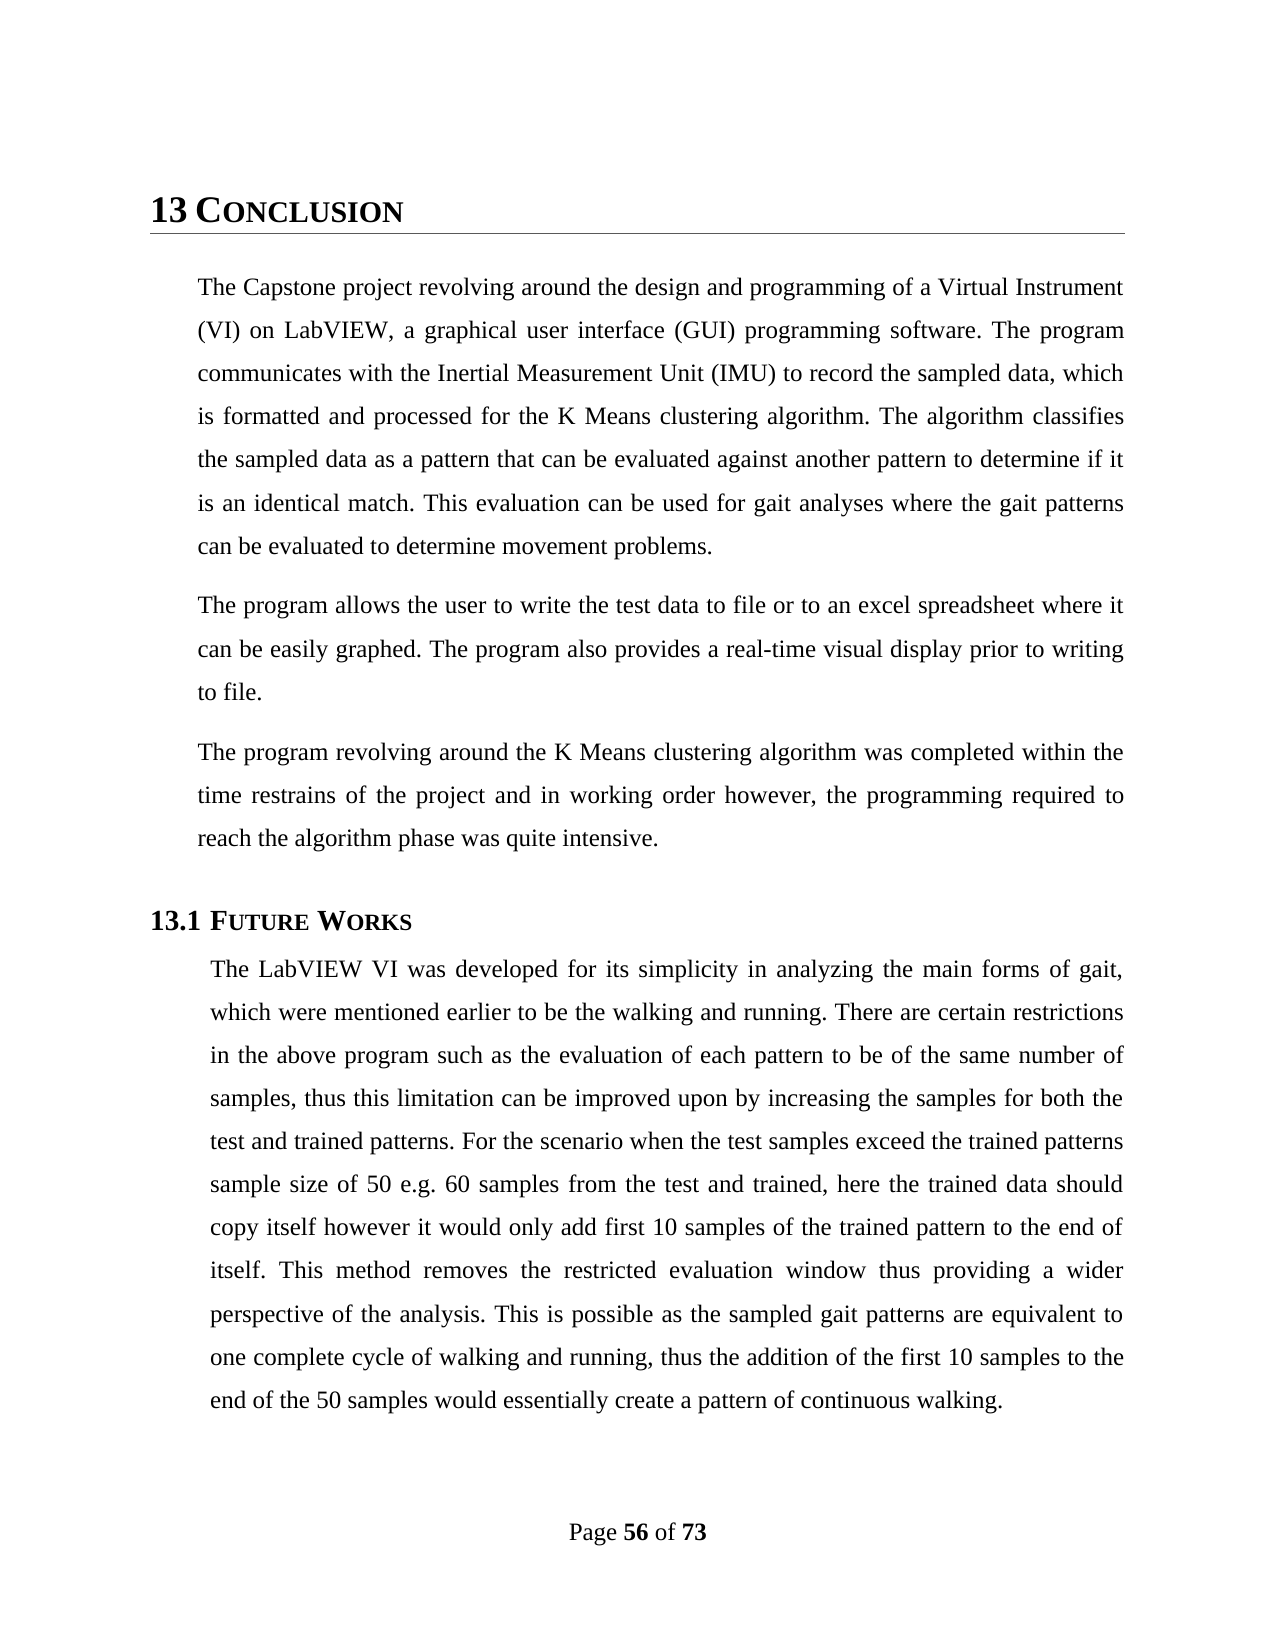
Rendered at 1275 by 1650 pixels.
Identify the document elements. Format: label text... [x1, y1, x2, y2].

text The Capstone project revolving around the design and programming of a Virtual Instrument (VI) on LabVIEW, a graphical user interface (GUI) programming software. The program communicates with the Inertial Measurement Unit (IMU) to record the sampled data, which is formatted and processed for the K Means clustering algorithm. The algorithm classifies the sampled data as a pattern that can be evaluated against another pattern to determine if it is an identical match. This evaluation can be used for gait analyses where the gait patterns can be evaluated to determine movement problems. [197, 272, 1125, 559]
text The LabVIEW VI was developed for its simplicity in analyzing the main forms of gait, which were mentioned earlier to be the walking and running. There are certain restrictions in the above program such as the evaluation of each pattern to be of the same number of samples, thus this limitation can be improved upon by increasing the samples for both the test and trained patterns. For the scenario when the test samples exceed the trained patterns sample size of 50 e.g. 60 samples from the test and trained, here the trained data should copy itself however it would only add first 10 samples of the trained pattern to the end of itself. This method removes the restricted evaluation window thus providing a wider perspective of the analysis. This is possible as the sampled gait patterns are equivalent to one complete cycle of walking and running, thus the addition of the first 10 samples to the end of the 50 samples would essentially create a pattern of continuous walking. [210, 954, 1125, 1414]
text The program revolving around the K Means clustering algorithm was completed within the time restrains of the project and in working order however, the programming required to reach the algorithm phase was quite intensive. [197, 737, 1125, 852]
subtitle Future Works [150, 903, 1125, 937]
subtitle Conclusion [150, 187, 1125, 233]
text The program allows the user to write the test data to file or to an excel spreadsheet where it can be easily graphed. The program also provides a real-time visual display prior to writing to file. [197, 591, 1125, 706]
